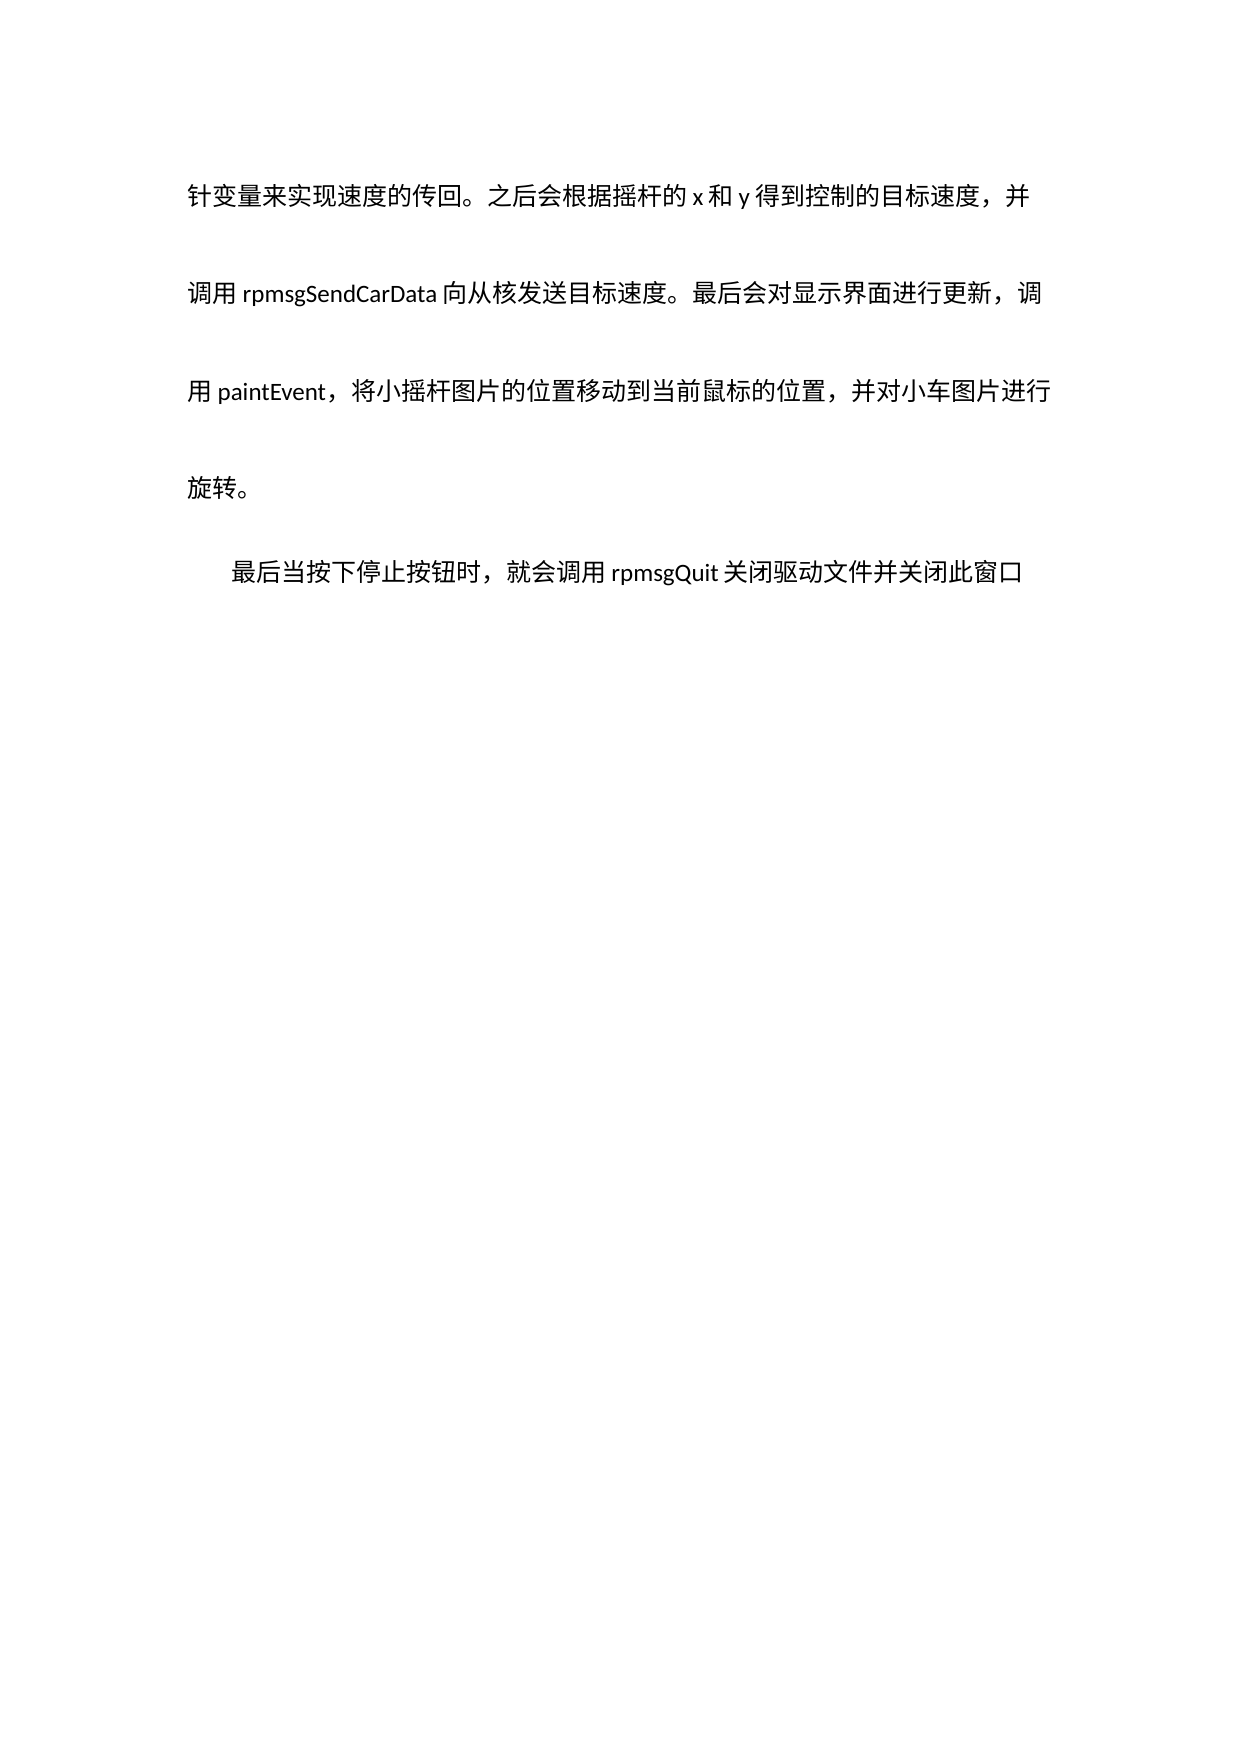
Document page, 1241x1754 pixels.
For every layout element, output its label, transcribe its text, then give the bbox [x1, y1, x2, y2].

text 最后当按下停止按钮时，就会调用rpmsgQuit关闭驱动文件并关闭此窗口 [187, 538, 1053, 603]
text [187, 162, 1053, 519]
